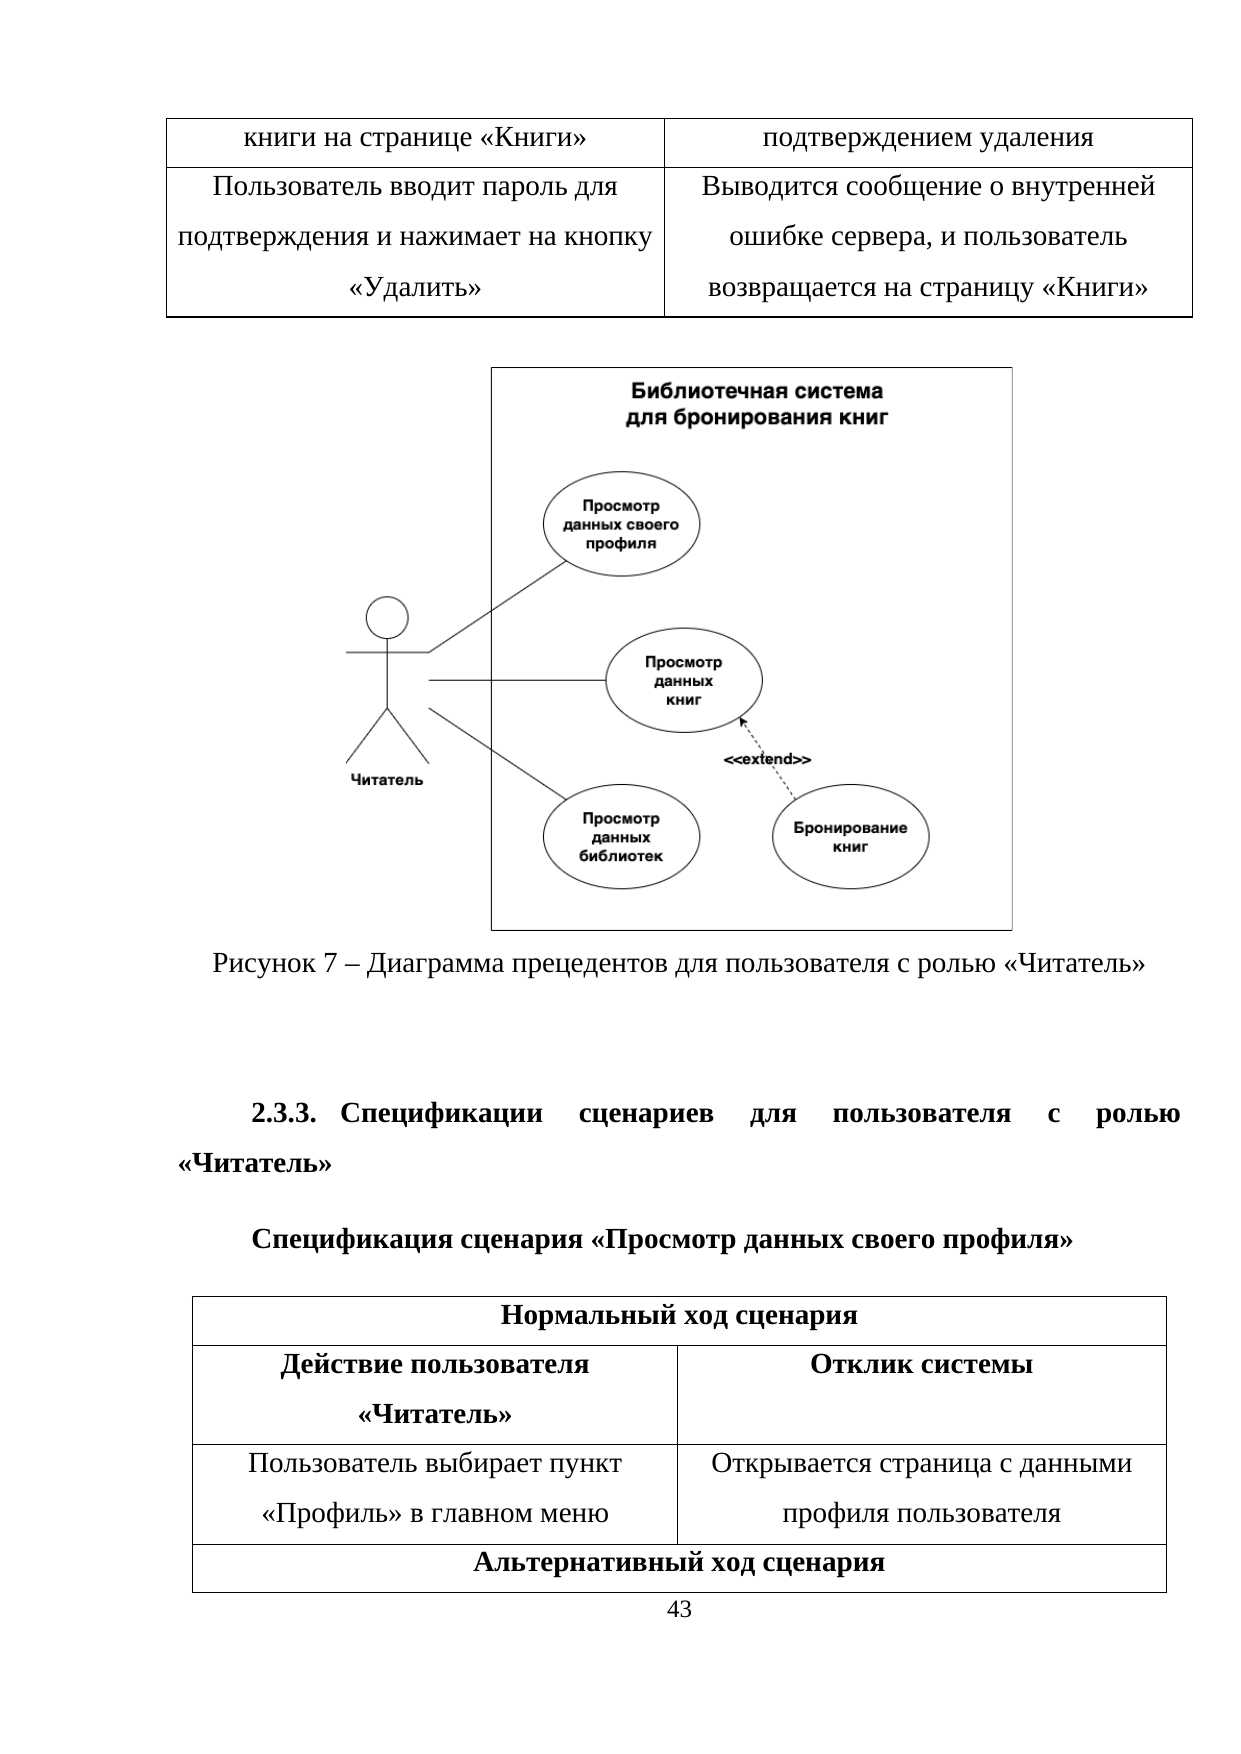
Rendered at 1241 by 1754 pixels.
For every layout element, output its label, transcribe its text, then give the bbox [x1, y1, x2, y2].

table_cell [167, 119, 664, 167]
table_cell Альтернативный ход сценария [193, 1545, 1166, 1592]
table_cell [193, 1445, 677, 1543]
text Спецификация сценария «Просмотр данных своего профиля» [177, 1221, 1181, 1254]
table_cell Открывается страница с данными профиля пользователя [678, 1445, 1166, 1543]
table_cell Действие пользователя «Читатель» [193, 1346, 677, 1444]
table_cell Выводится сообщение о внутренней ошибке сервера, и пользователь возвращается на страницу «Книги» [665, 168, 1192, 316]
table_cell Пользователь вводит пароль для подтверждения и нажимает на кнопку «Удалить» [167, 168, 664, 316]
table_cell Отклик системы [678, 1346, 1166, 1444]
table_header Нормальный ход сценария [193, 1297, 1166, 1345]
text Рисунок 7 – Диаграмма прецедентов для пользователя с ролью «Читатель» [177, 945, 1181, 978]
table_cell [665, 119, 1192, 167]
text Спецификации сценариев для пользователя с ролью «Читатель» [177, 1095, 1181, 1179]
picture [346, 367, 1013, 931]
